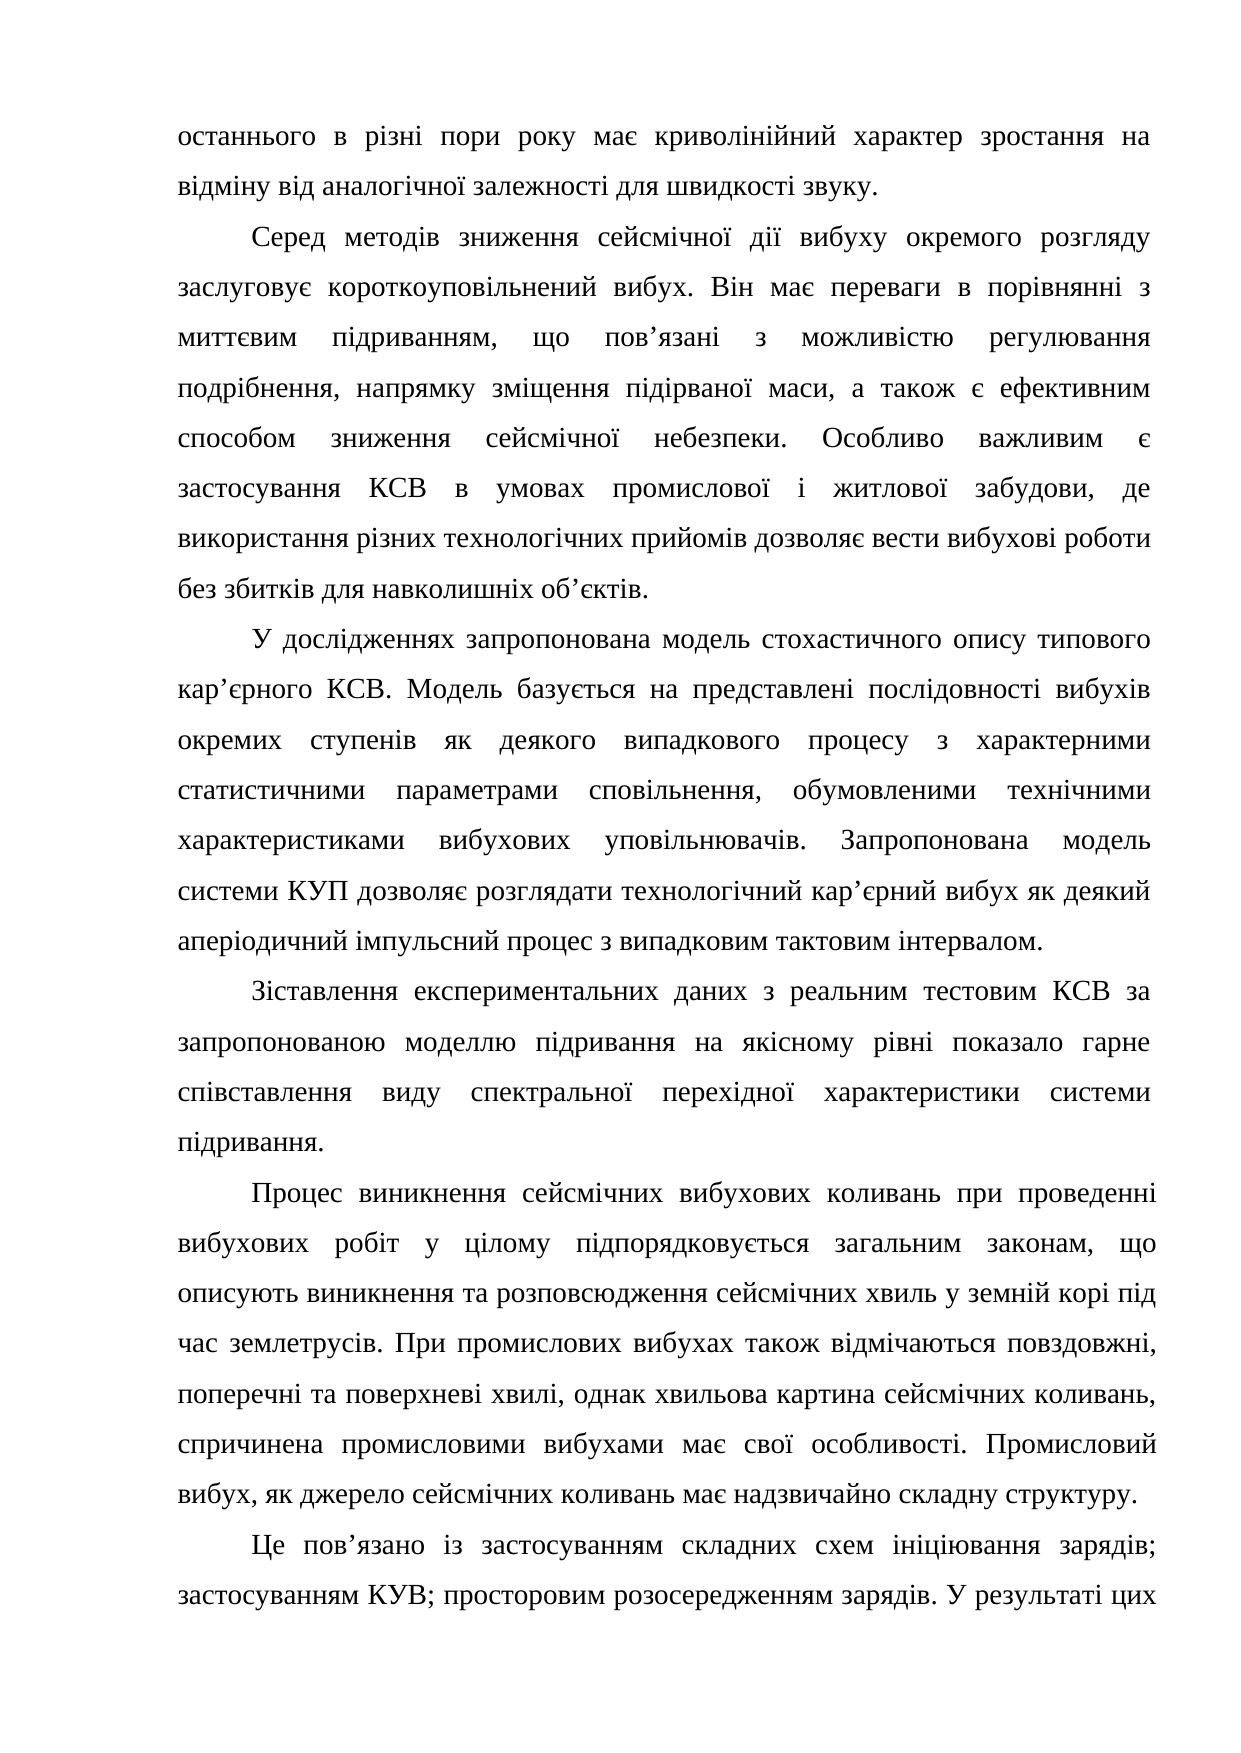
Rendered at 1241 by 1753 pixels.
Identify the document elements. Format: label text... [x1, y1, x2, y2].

text У дослідженнях запропонована модель стохастичного опису типового кар’єрного КСВ. Модель базується на представлені послідовності вибухів окремих ступенів як деякого випадкового процесу з характерними статистичними параметрами сповільнення, обумовленими технічними характеристиками вибухових уповільнювачів. Запропонована модель системи КУП дозволяє розглядати технологічний кар’єрний вибух як деякий аперіодичний імпульсний процес з випадковим тактовим інтервалом. [177, 621, 1152, 957]
text Процес виникнення сейсмічних вибухових коливань при проведенні вибухових робіт у цілому підпорядковується загальним законам, що описують виникнення та розповсюдження сейсмічних хвиль у земній корі під час землетрусів. При промислових вибухах також відмічаються повздовжні, поперечні та поверхневі хвилі, однак хвильова картина сейсмічних коливань, спричинена промисловими вибухами має свої особливості. Промисловий вибух, як джерело сейсмічних коливань має надзвичайно складну структуру. [177, 1175, 1157, 1510]
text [177, 1527, 1157, 1611]
text Серед методів зниження сейсмічної дії вибуху окремого розгляду заслуговує короткоуповільнений вибух. Він має переваги в порівнянні з миттєвим підриванням, що пов’язані з можливістю регулювання подрібнення, напрямку зміщення підірваної маси, а також є ефективним способом зниження сейсмічної небезпеки. Особливо важливим є застосування КСВ в умовах промислової і житлової забудови, де використання різних технологічних прийомів дозволяє вести вибухові роботи без збитків для навколишніх об’єктів. [177, 219, 1152, 604]
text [177, 118, 1152, 202]
text Зіставлення експериментальних даних з реальним тестовим КСВ за запропонованою моделлю підривання на якісному рівні показало гарне співставлення виду спектральної перехідної характеристики системи підривання. [177, 973, 1152, 1158]
